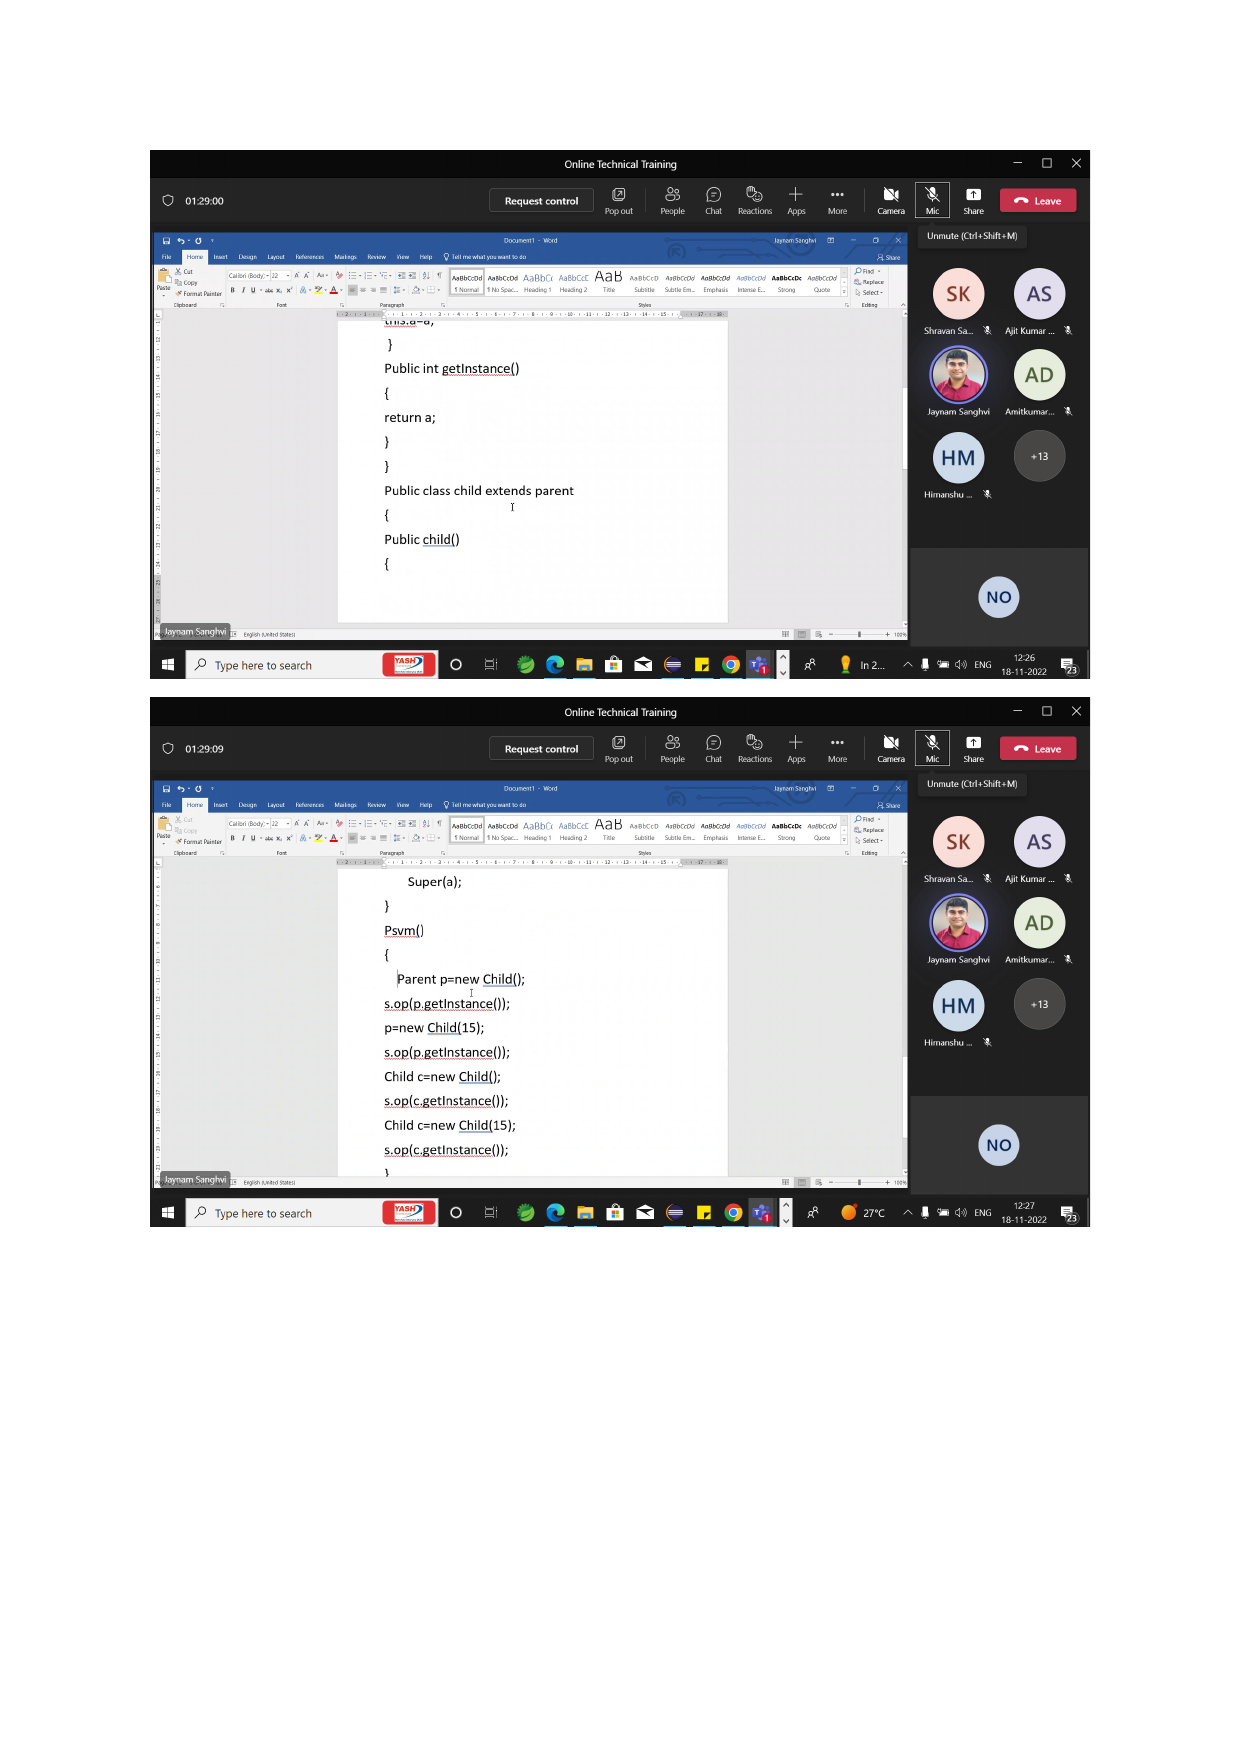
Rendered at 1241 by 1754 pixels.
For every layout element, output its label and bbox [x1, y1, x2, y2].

picture [150, 150, 1091, 679]
picture [150, 697, 1091, 1227]
